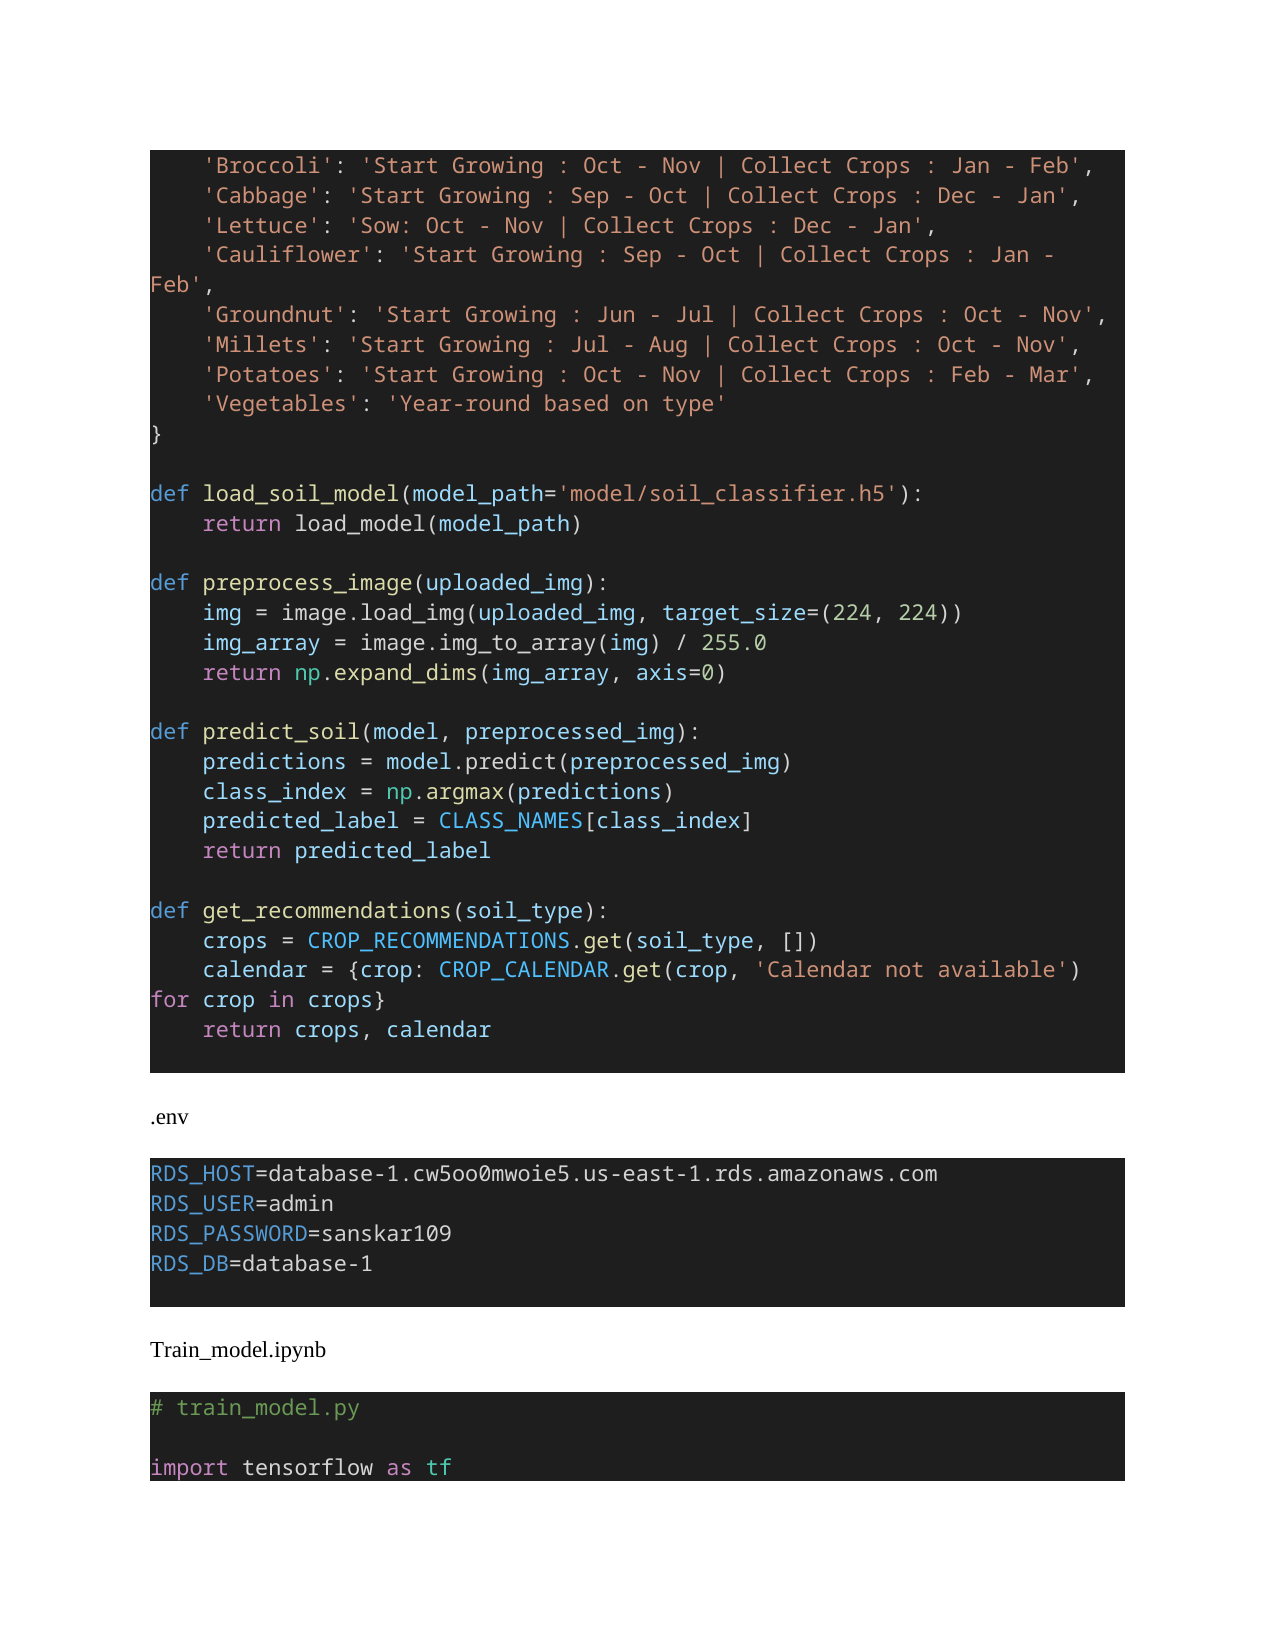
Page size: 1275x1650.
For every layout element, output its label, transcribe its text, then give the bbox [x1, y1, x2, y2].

text return load_model(model_path) [150, 507, 1125, 537]
text Train_model.ipynb [150, 1336, 1125, 1363]
text 'Cabbage': 'Start Growing : Sep - Oct | Collect Crops : Dec - Jan', [150, 180, 1125, 209]
text return predicted_label [150, 835, 1125, 865]
text # train_model.py [150, 1392, 1125, 1422]
text 'Groundnut': 'Start Growing : Jun - Jul | Collect Crops : Oct - Nov', [150, 299, 1125, 329]
text } [150, 418, 1125, 448]
text RDS_USER=admin [150, 1188, 1125, 1218]
text 'Cauliflower': 'Start Growing : Sep - Oct | Collect Crops : Jan - Feb', [150, 239, 1125, 299]
text calendar = {crop: CROP_CALENDAR.get(crop, 'Calendar not available') for crop in crops} [150, 954, 1125, 1014]
text 'Millets': 'Start Growing : Jul - Aug | Collect Crops : Oct - Nov', [150, 329, 1125, 358]
text img_array = image.img_to_array(img) / 255.0 [150, 627, 1125, 656]
text img = image.load_img(uploaded_img, target_size=(224, 224)) [150, 597, 1125, 627]
text 'Potatoes': 'Start Growing : Oct - Nov | Collect Crops : Feb - Mar', [150, 358, 1125, 388]
text return crops, calendar [150, 1014, 1125, 1044]
text def preprocess_image(uploaded_img): [150, 567, 1125, 597]
text 'Vegetables': 'Year-round based on type' [150, 388, 1125, 418]
text return np.expand_dims(img_array, axis=0) [150, 656, 1125, 686]
text def predict_soil(model, preprocessed_img): [150, 716, 1125, 746]
text predicted_label = CLASS_NAMES[class_index] [150, 805, 1125, 835]
text def load_soil_model(model_path='model/soil_classifier.h5'): [150, 478, 1125, 507]
text RDS_PASSWORD=sanskar109 [150, 1218, 1125, 1248]
text crops = CROP_RECOMMENDATIONS.get(soil_type, []) [150, 924, 1125, 954]
text 'Broccoli': 'Start Growing : Oct - Nov | Collect Crops : Jan - Feb', [150, 150, 1125, 180]
text def get_recommendations(soil_type): [150, 895, 1125, 924]
text 'Lettuce': 'Sow: Oct - Nov | Collect Crops : Dec - Jan', [150, 209, 1125, 239]
text RDS_DB=database-1 [150, 1248, 1125, 1277]
text .env [150, 1103, 1125, 1129]
text predictions = model.predict(preprocessed_img) [150, 746, 1125, 776]
text import tensorflow as tf [150, 1451, 1125, 1481]
text RDS_HOST=database-1.cw5oo0mwoie5.us-east-1.rds.amazonaws.com [150, 1158, 1125, 1188]
text class_index = np.argmax(predictions) [150, 776, 1125, 805]
